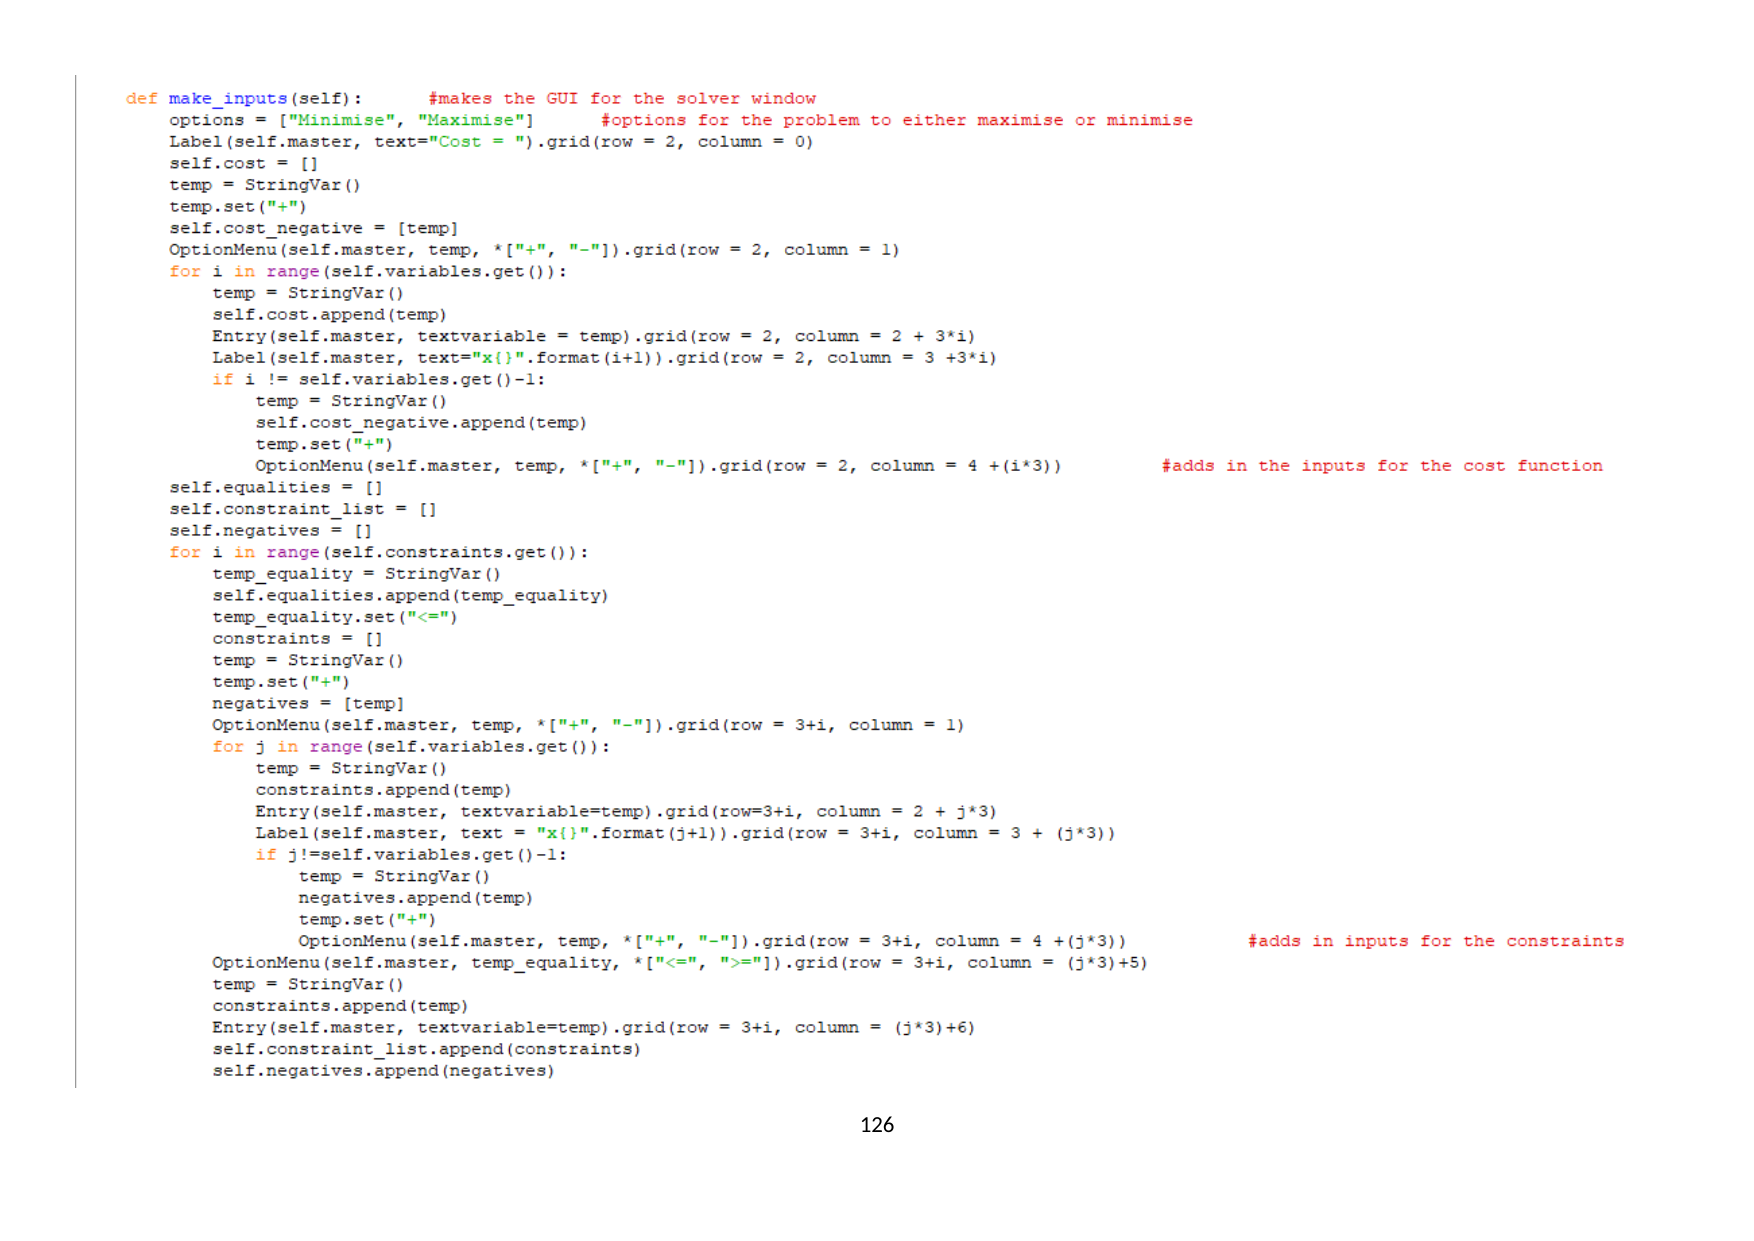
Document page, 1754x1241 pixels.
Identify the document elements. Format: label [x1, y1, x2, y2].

picture [75, 75, 1679, 1088]
